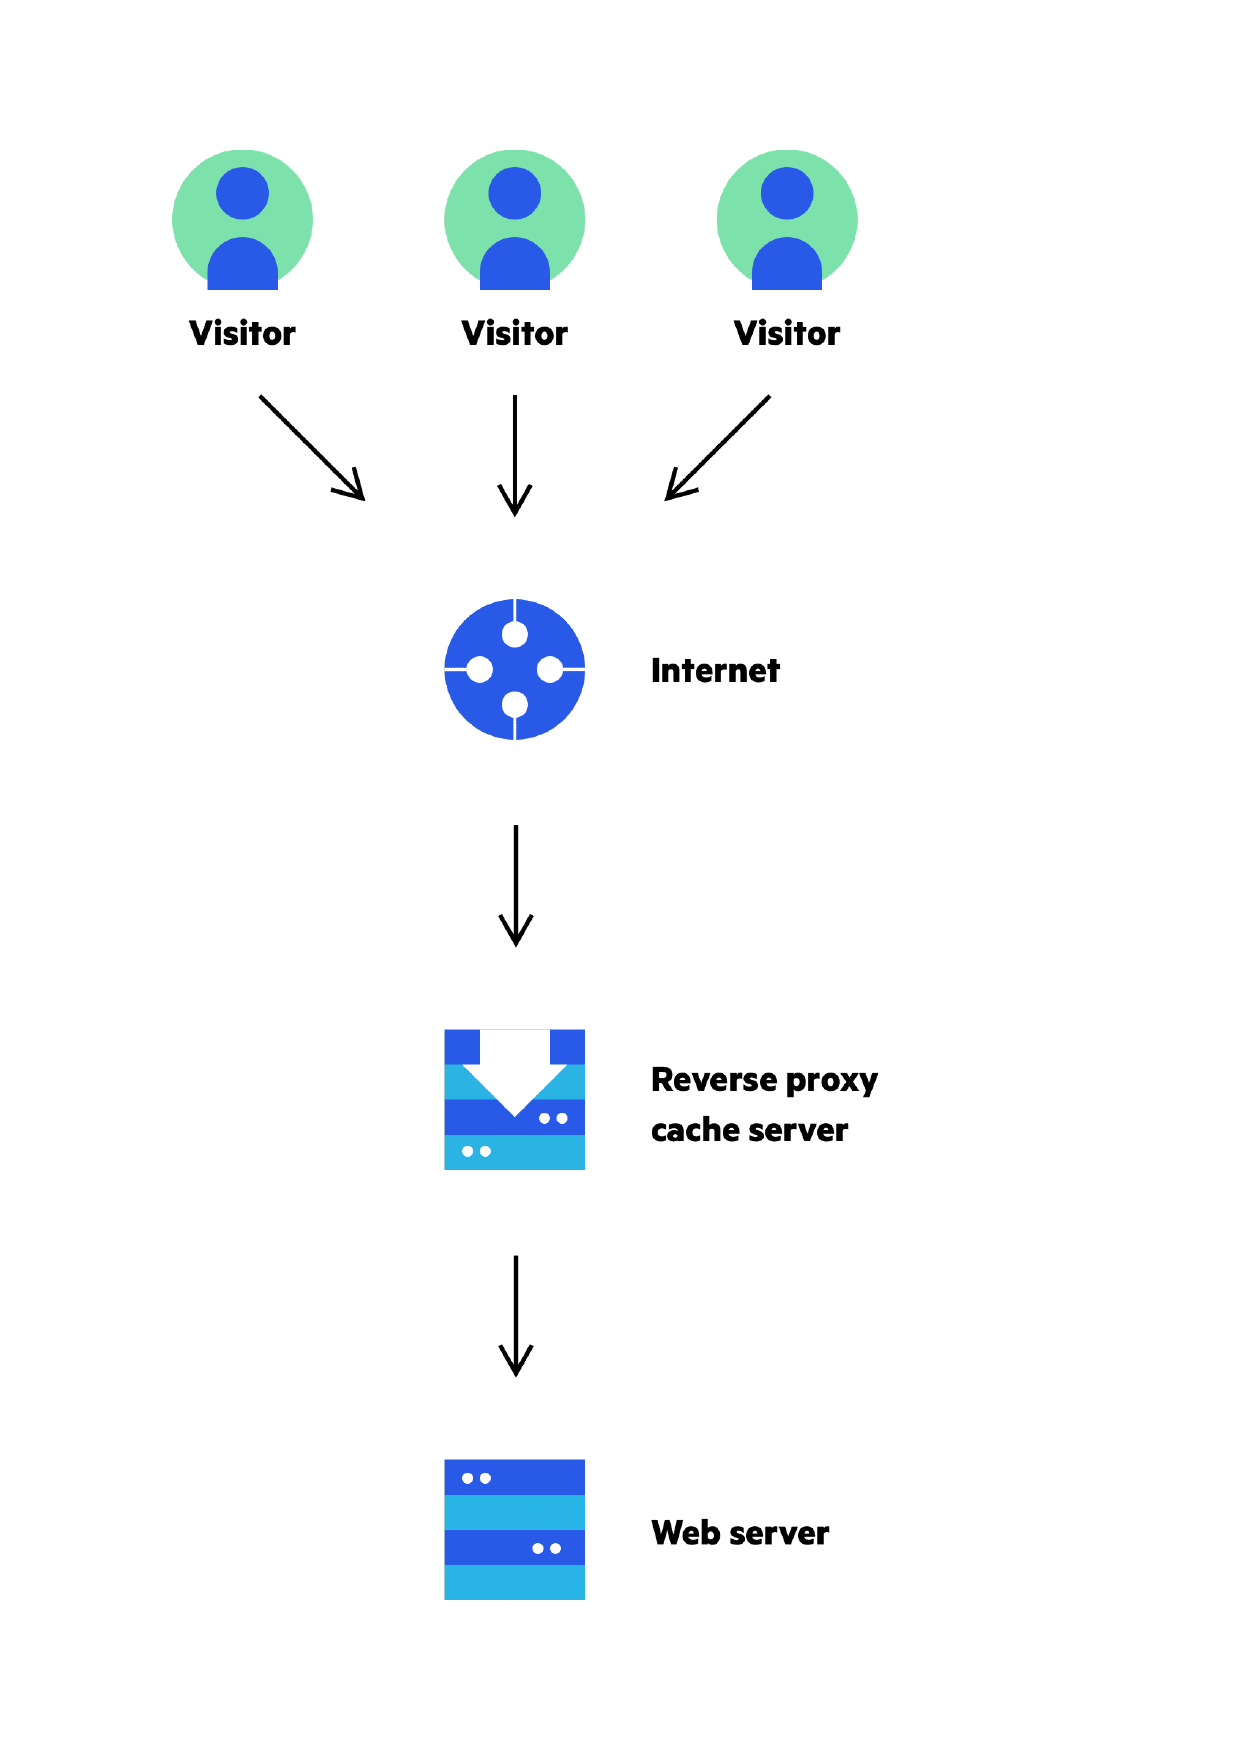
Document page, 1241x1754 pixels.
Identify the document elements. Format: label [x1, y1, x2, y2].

picture [150, 150, 879, 1604]
